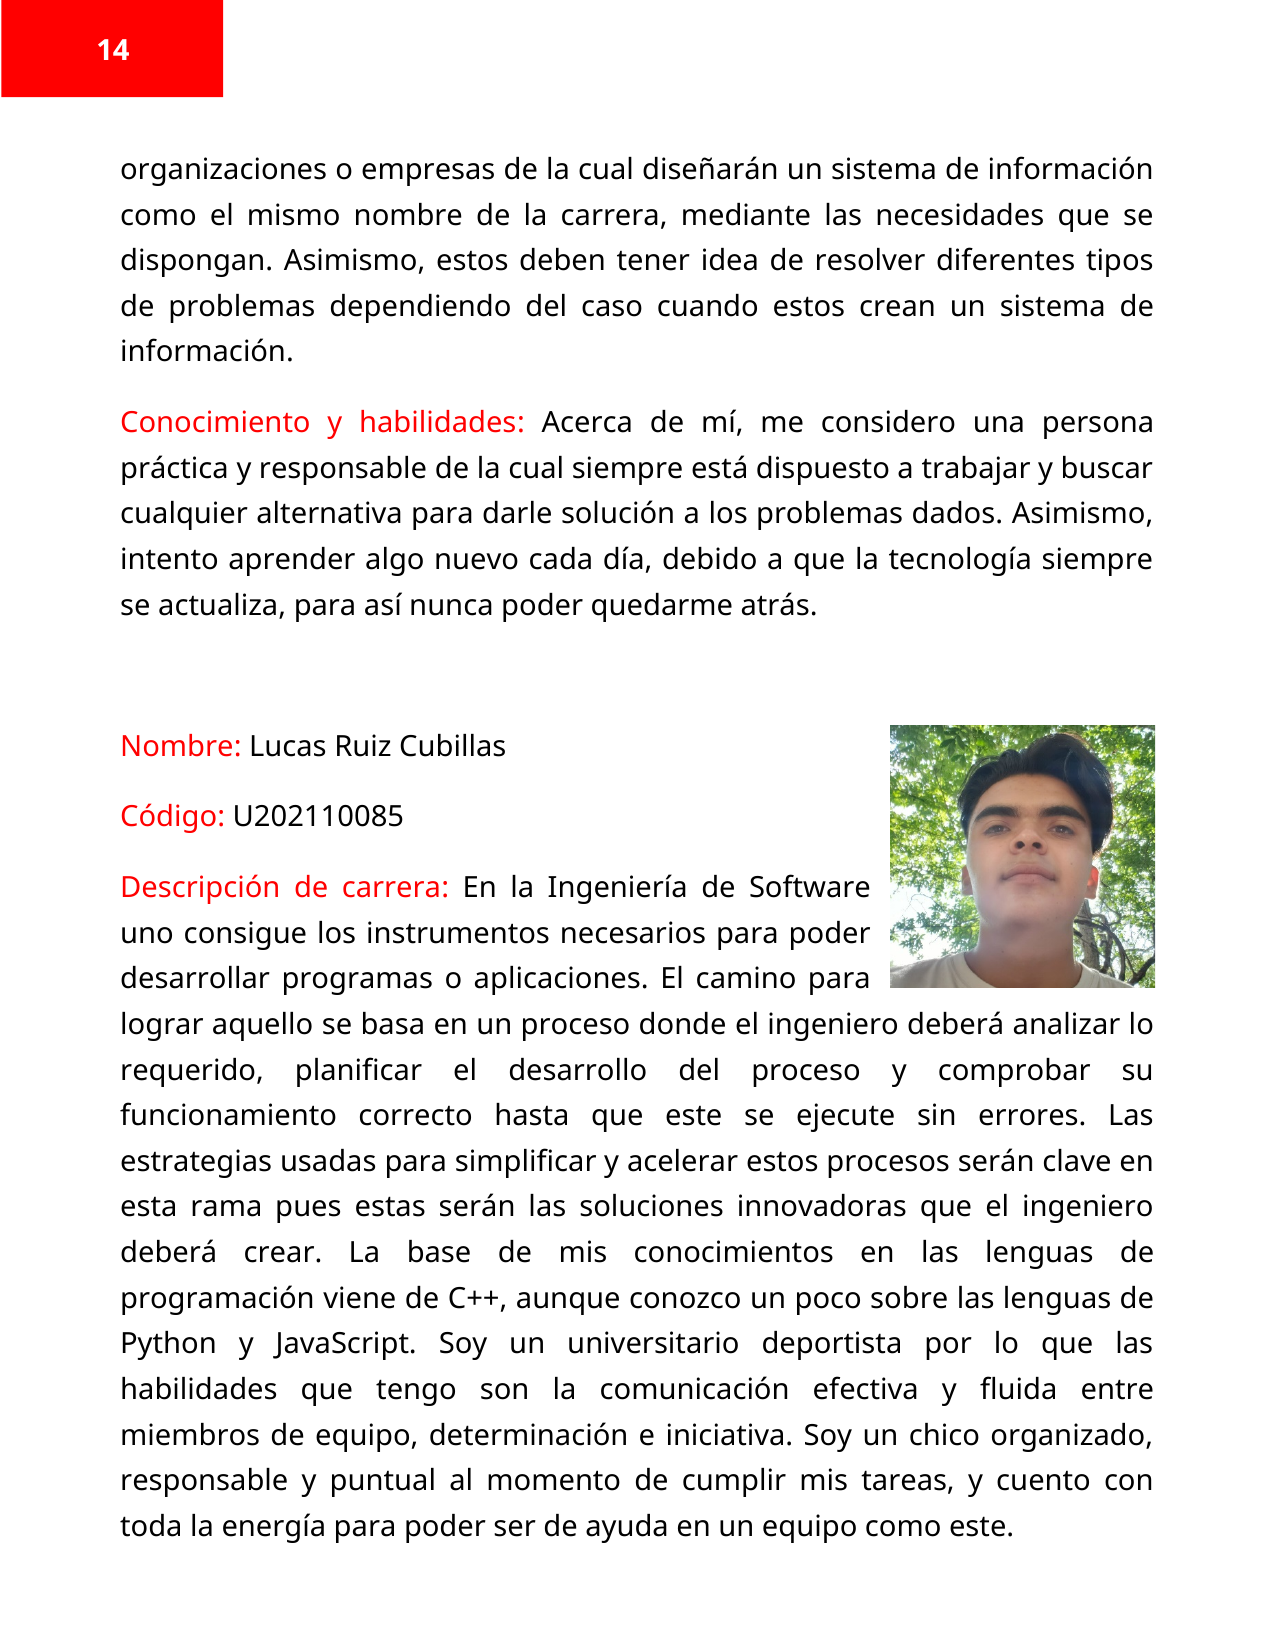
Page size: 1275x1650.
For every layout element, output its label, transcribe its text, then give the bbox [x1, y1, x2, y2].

picture [890, 725, 1155, 988]
text Descripción de carrera: En la Ingeniería de Software uno consigue los instrumentos necesarios para poder desarrollar programas o aplicaciones. El camino para lograr aquello se basa en un proceso donde el ingeniero deberá analizar lo requerido, planificar el desarrollo del proceso y comprobar su funcionamiento correcto hasta que este se ejecute sin errores. Las estrategias usadas para simplificar y acelerar estos procesos serán clave en esta rama pues estas serán las soluciones innovadoras que el ingeniero deberá crear. La base de mis conocimientos en las lenguas de programación viene de C++, aunque conozco un poco sobre las lenguas de Python y JavaScript. Soy un universitario deportista por lo que las habilidades que tengo son la comunicación efectiva y fluida entre miembros de equipo, determinación e iniciativa. Soy un chico organizado, responsable y puntual al momento de cumplir mis tareas, y cuento con toda la energía para poder ser de ayuda en un equipo como este. [120, 866, 1155, 1545]
text Nombre: Lucas Ruiz Cubillas [120, 725, 890, 765]
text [120, 148, 1155, 370]
text Conocimiento y habilidades: Acerca de mí, me considero una persona práctica y responsable de la cual siempre está dispuesto a trabajar y buscar cualquier alternativa para darle solución a los problemas dados. Asimismo, intento aprender algo nuevo cada día, debido a que la tecnología siempre se actualiza, para así nunca poder quedarme atrás. [120, 401, 1155, 623]
text Código: U202110085 [120, 796, 890, 835]
